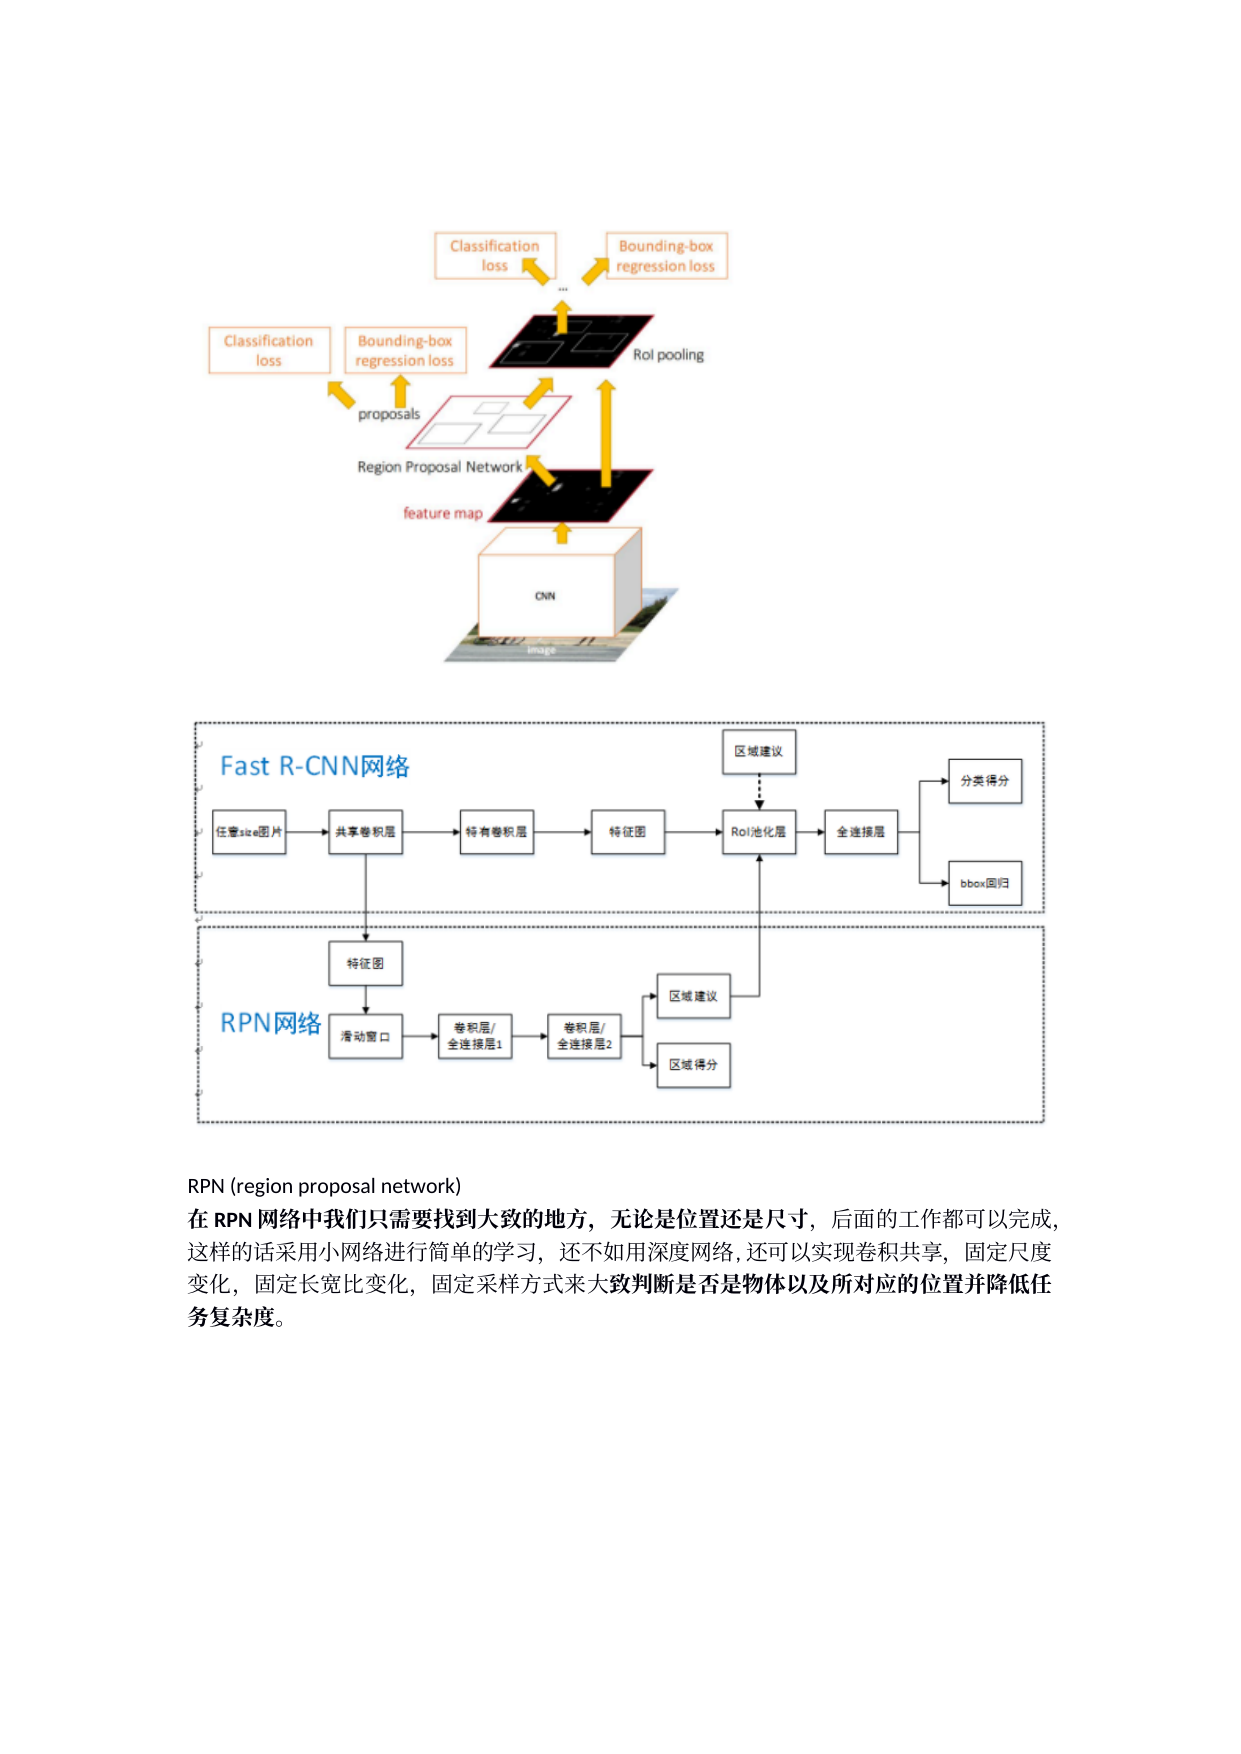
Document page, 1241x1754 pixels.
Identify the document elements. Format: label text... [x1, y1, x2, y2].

picture [187, 714, 1053, 1130]
text RPN (region proposal network) [187, 1169, 1053, 1202]
text 在RPN网络中我们只需要找到大致的地方，无论是位置还是尺寸，后面的工作都可以完成，这样的话采用小网络进行简单的学习，还不如用深度网络, 还可以实现卷积共享，固定尺度变化，固定长宽比变化，固定采样方式来大致判断是否是物体以及所对应的位置并降低任务复杂度。 [187, 1202, 1053, 1332]
picture [187, 162, 796, 712]
